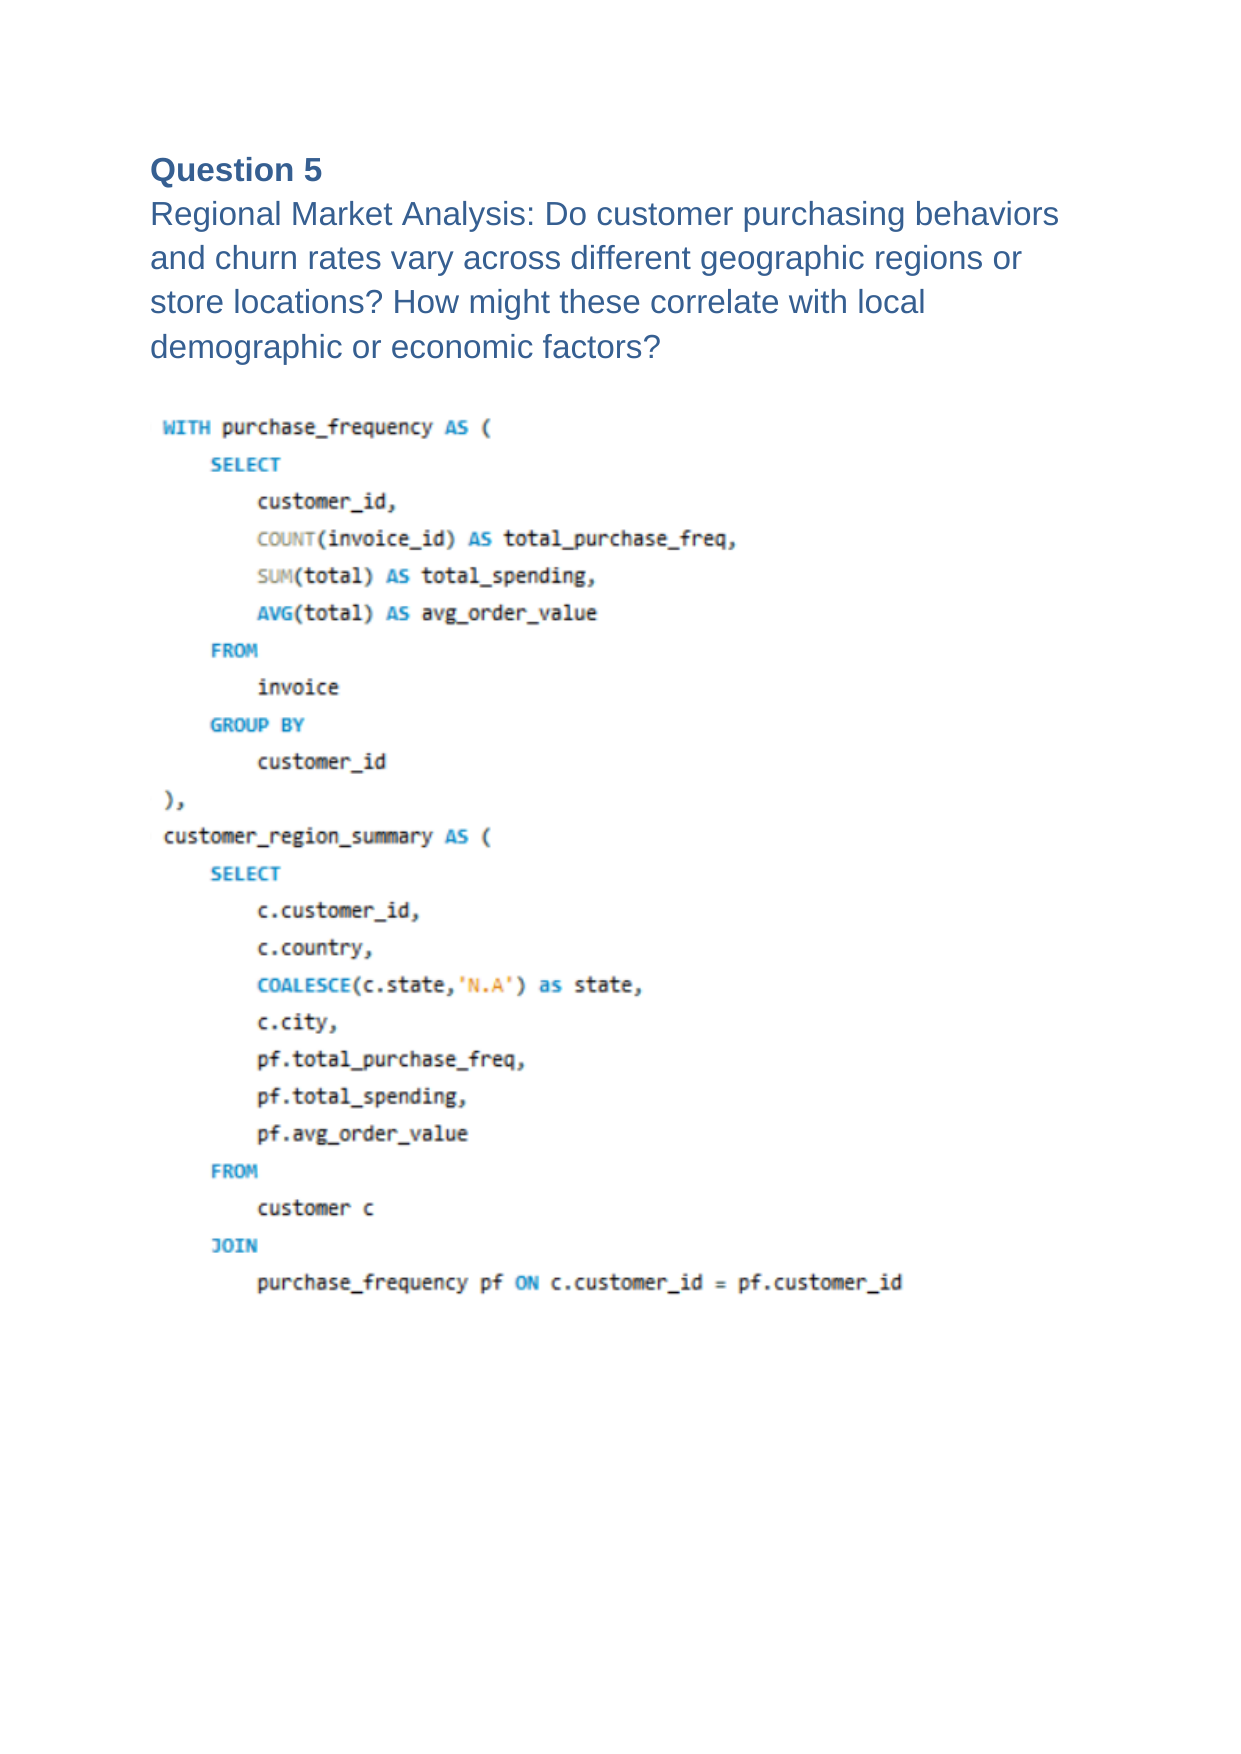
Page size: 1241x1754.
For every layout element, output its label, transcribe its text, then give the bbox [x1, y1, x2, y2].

text Regional Market Analysis: Do customer purchasing behaviors and churn rates vary across different geographic regions or store locations? How might these correlate with local demographic or economic factors? [150, 194, 1090, 365]
picture [150, 415, 988, 1303]
text Question 5 [150, 150, 1090, 188]
